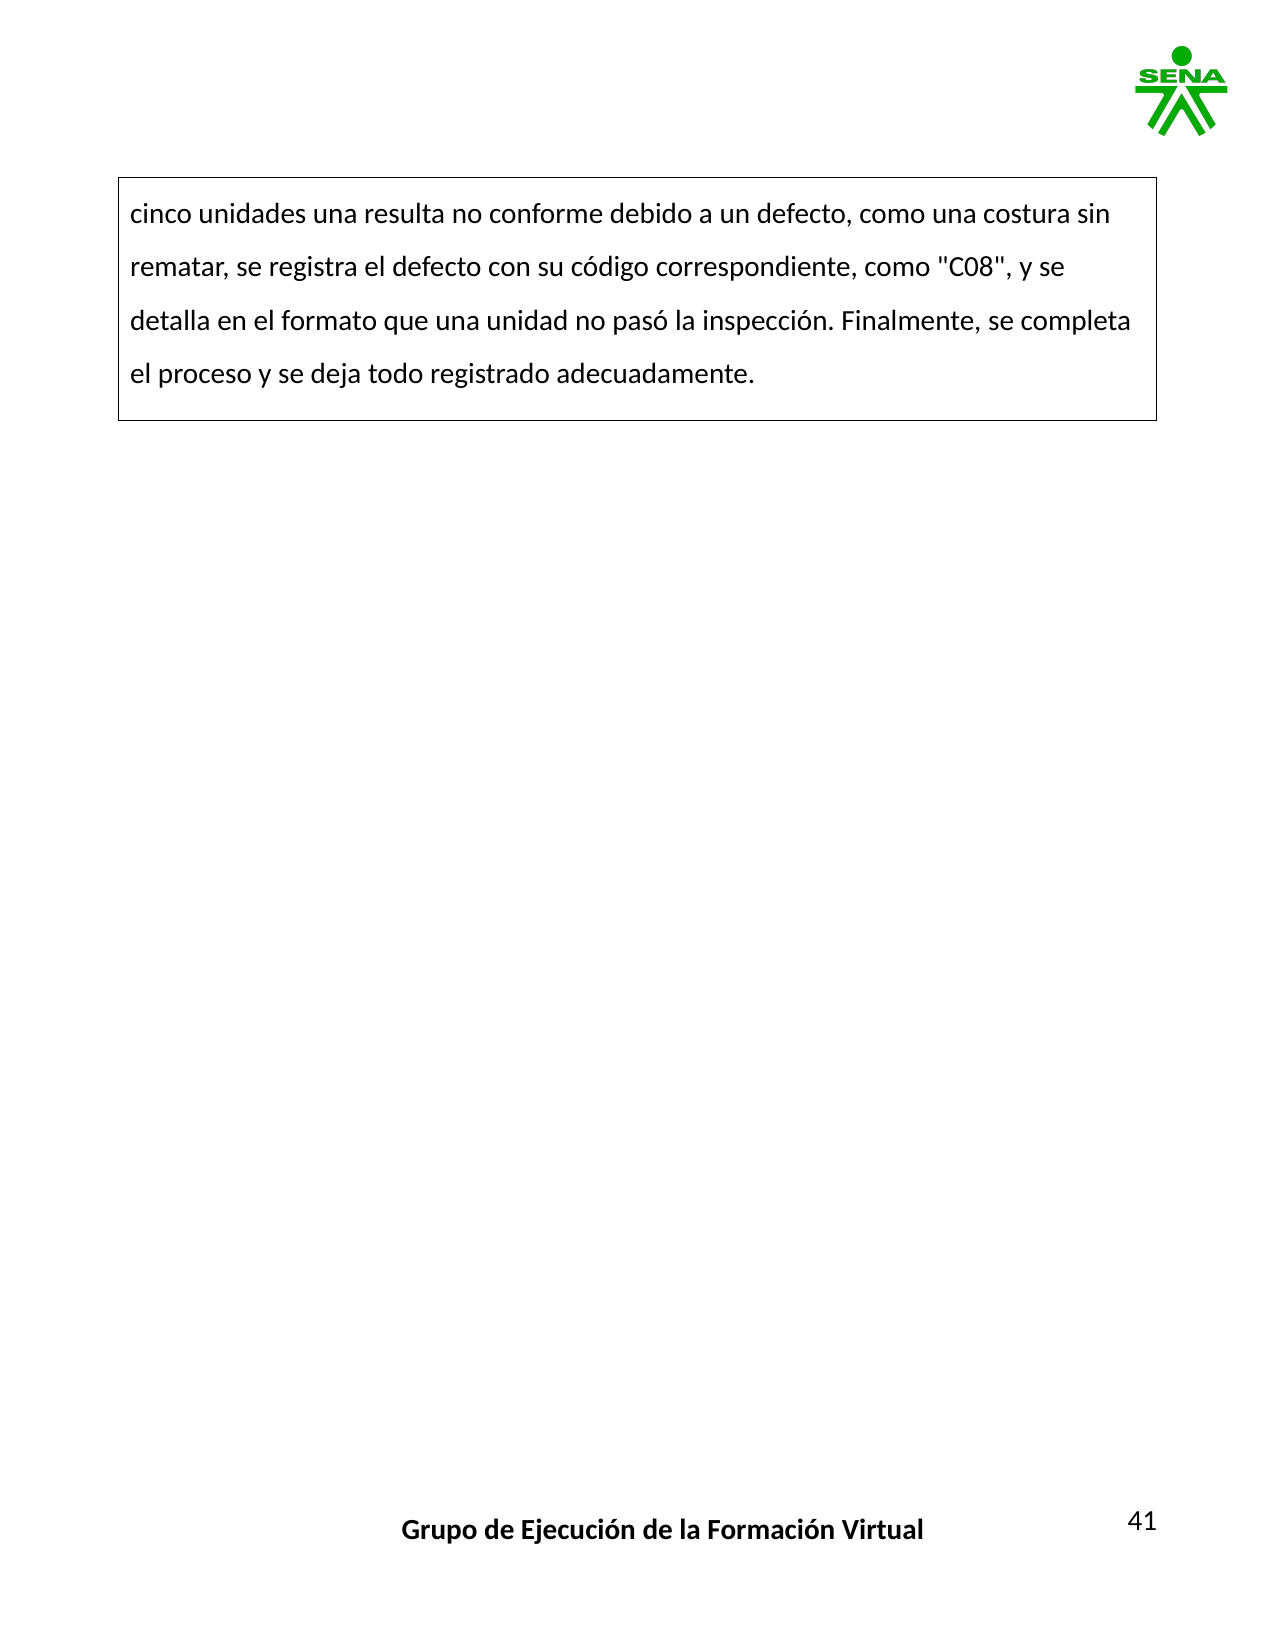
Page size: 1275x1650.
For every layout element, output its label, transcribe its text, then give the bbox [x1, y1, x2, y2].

picture [1135, 46, 1228, 136]
